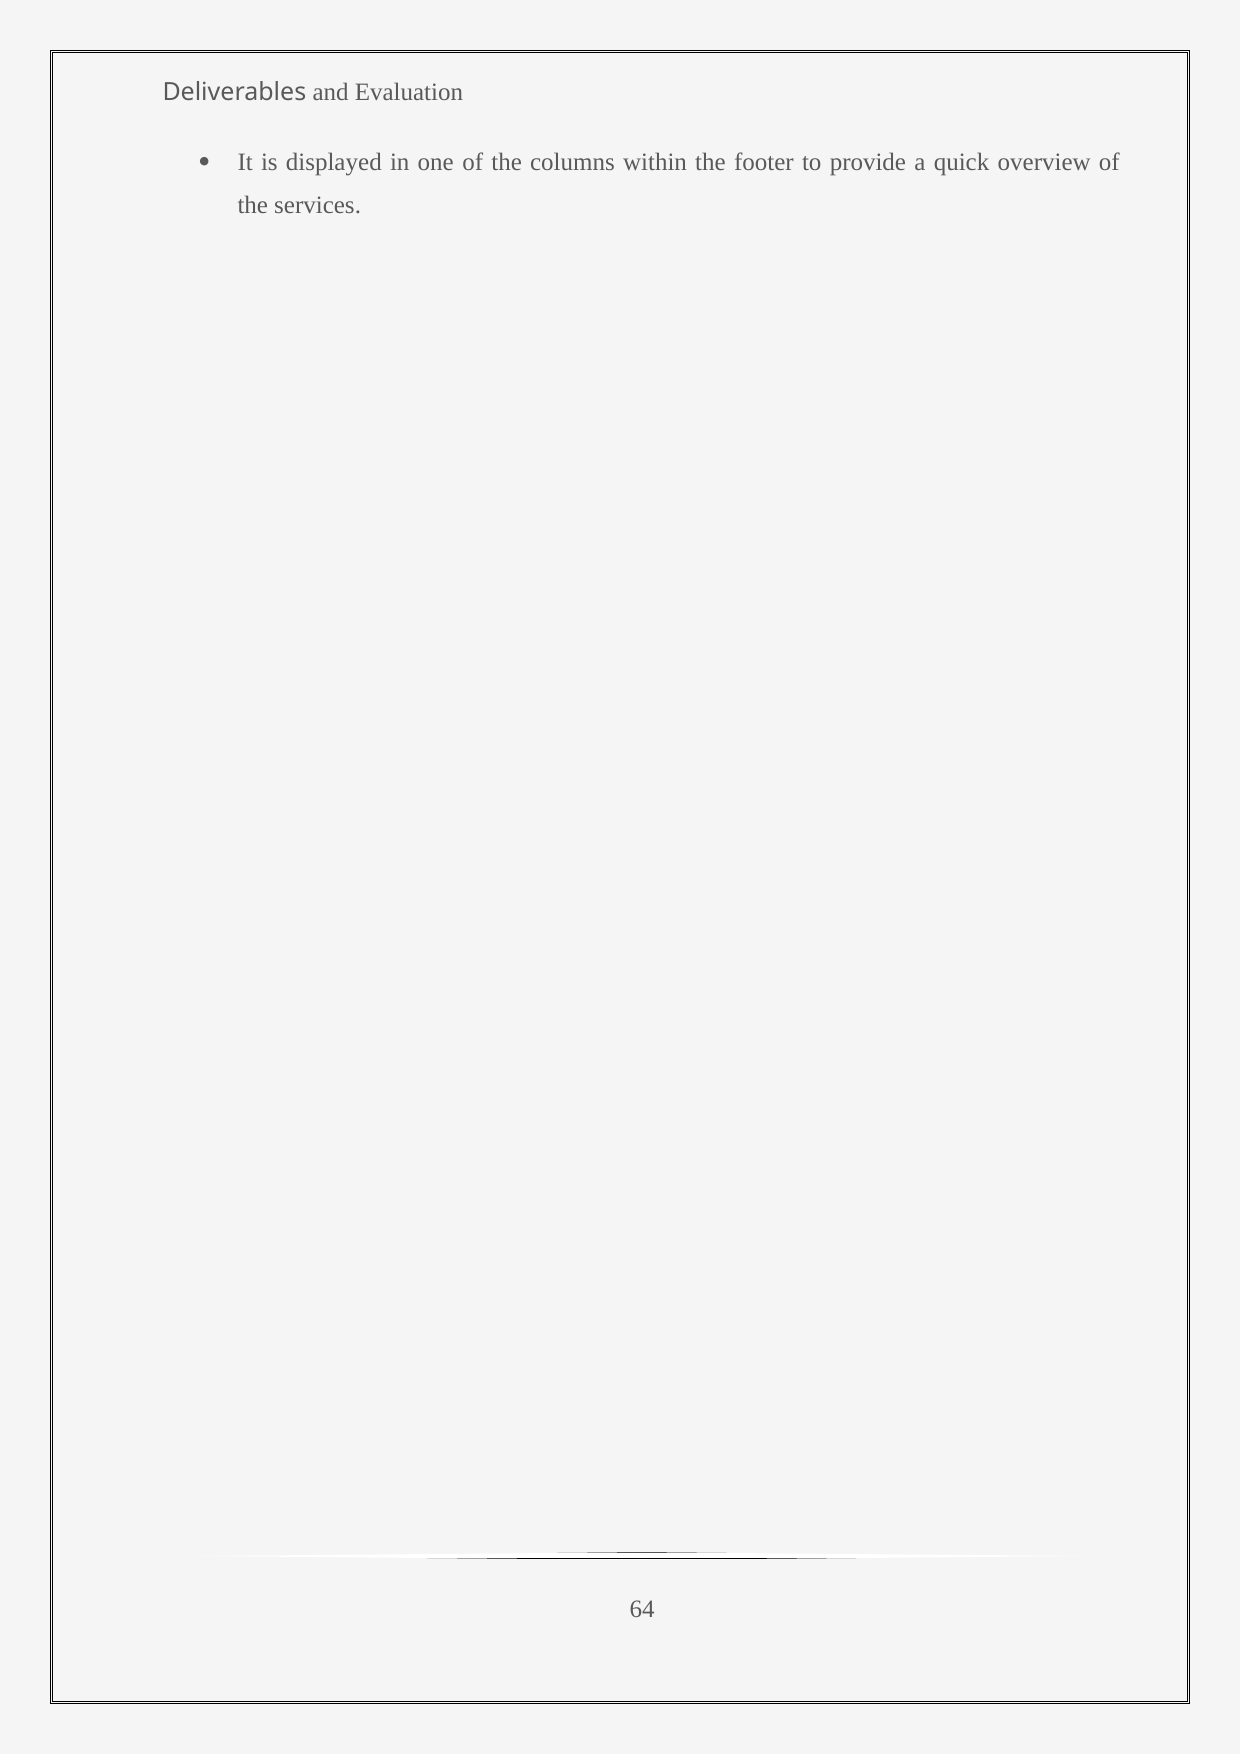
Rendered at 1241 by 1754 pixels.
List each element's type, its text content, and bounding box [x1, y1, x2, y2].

list It is displayed in one of the columns within the footer to provide a quick overview of the services. [200, 147, 1122, 219]
